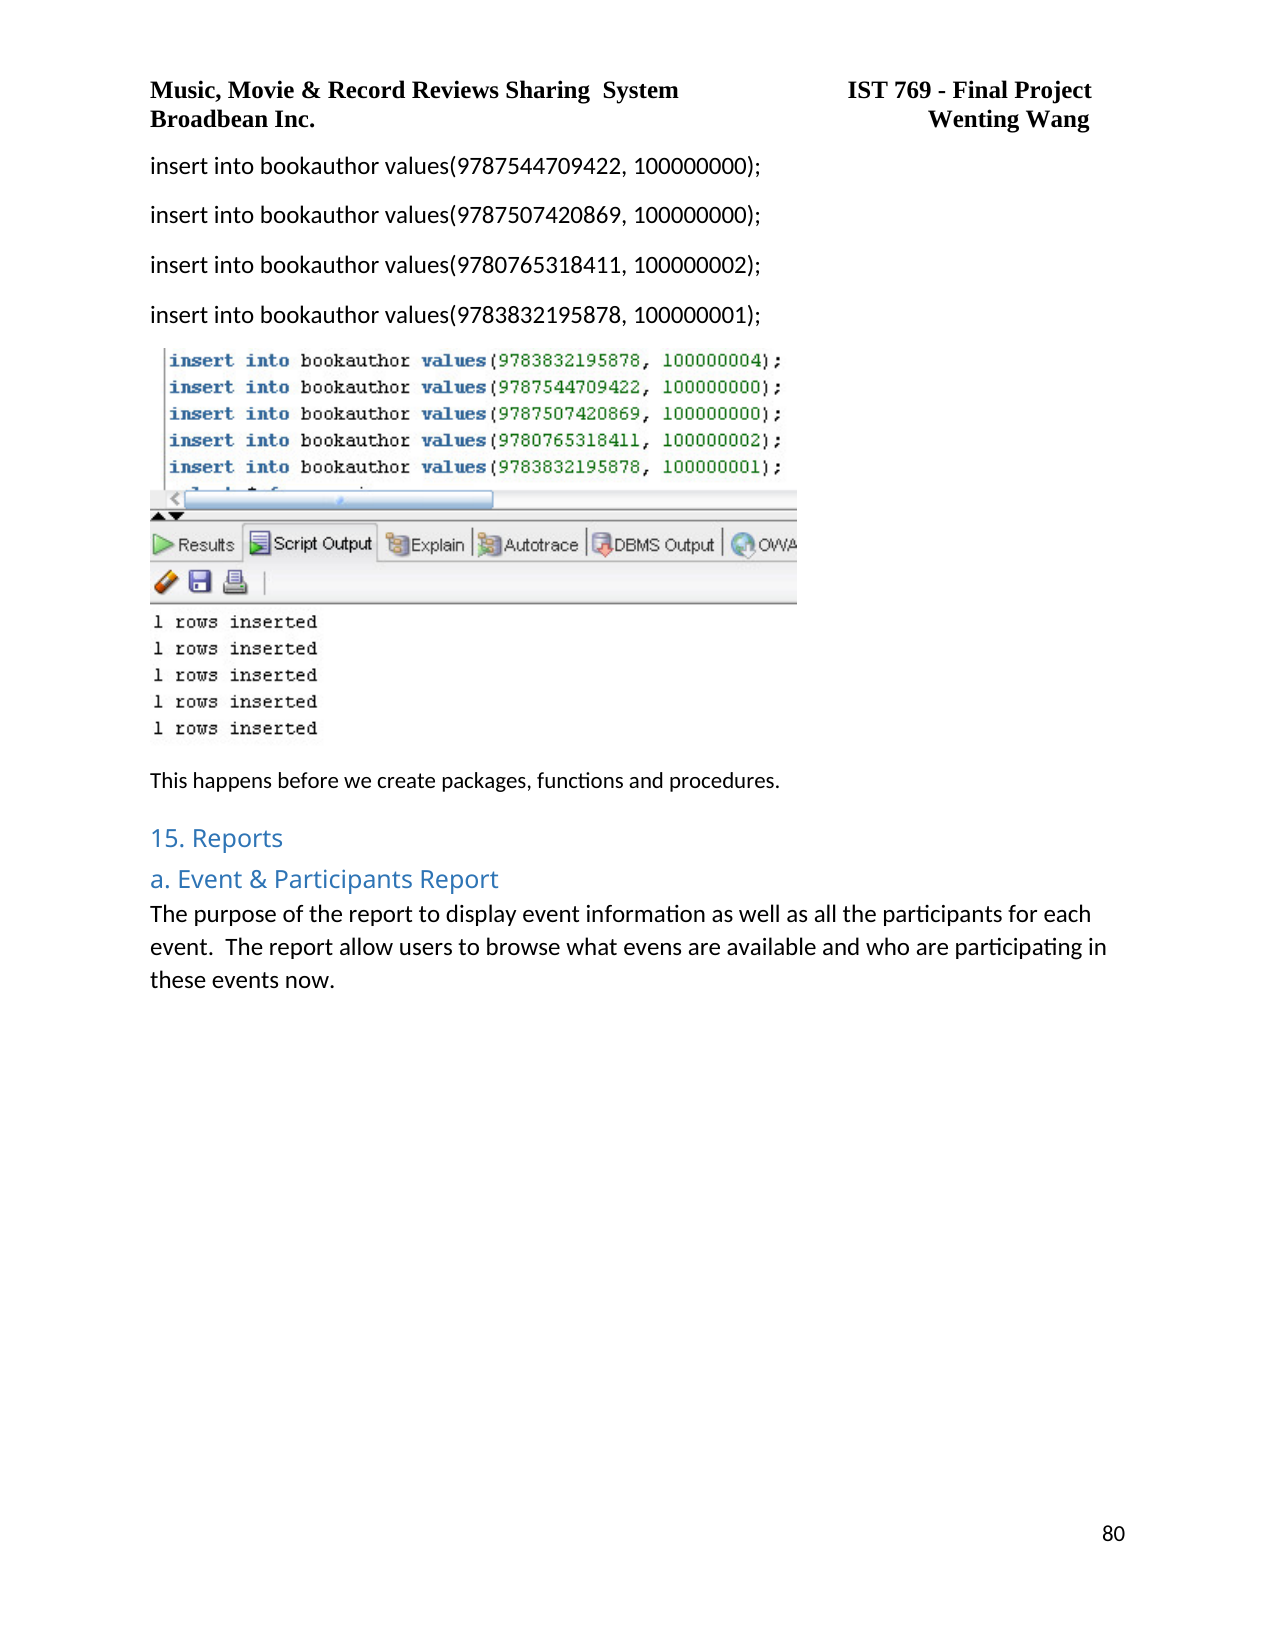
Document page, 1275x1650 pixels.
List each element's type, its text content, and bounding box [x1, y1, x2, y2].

text insert into bookauthor values(9787507420869, 100000000); [150, 199, 1125, 230]
text insert into bookauthor values(9787544709422, 100000000); [150, 150, 1125, 181]
text The purpose of the report to display event information as well as all the participants for each event. The report allow users to browse what evens are available and who are participating in these events now. [150, 899, 1125, 995]
subtitle 15. Reports [150, 821, 1125, 855]
text This happens before we create packages, functions and procedures. [150, 766, 1125, 794]
text insert into bookauthor values(9783832195878, 100000001); [150, 299, 1125, 329]
picture [150, 348, 797, 747]
subtitle a. Event & Participants Report [150, 862, 1125, 896]
text insert into bookauthor values(9780765318411, 100000002); [150, 249, 1125, 280]
